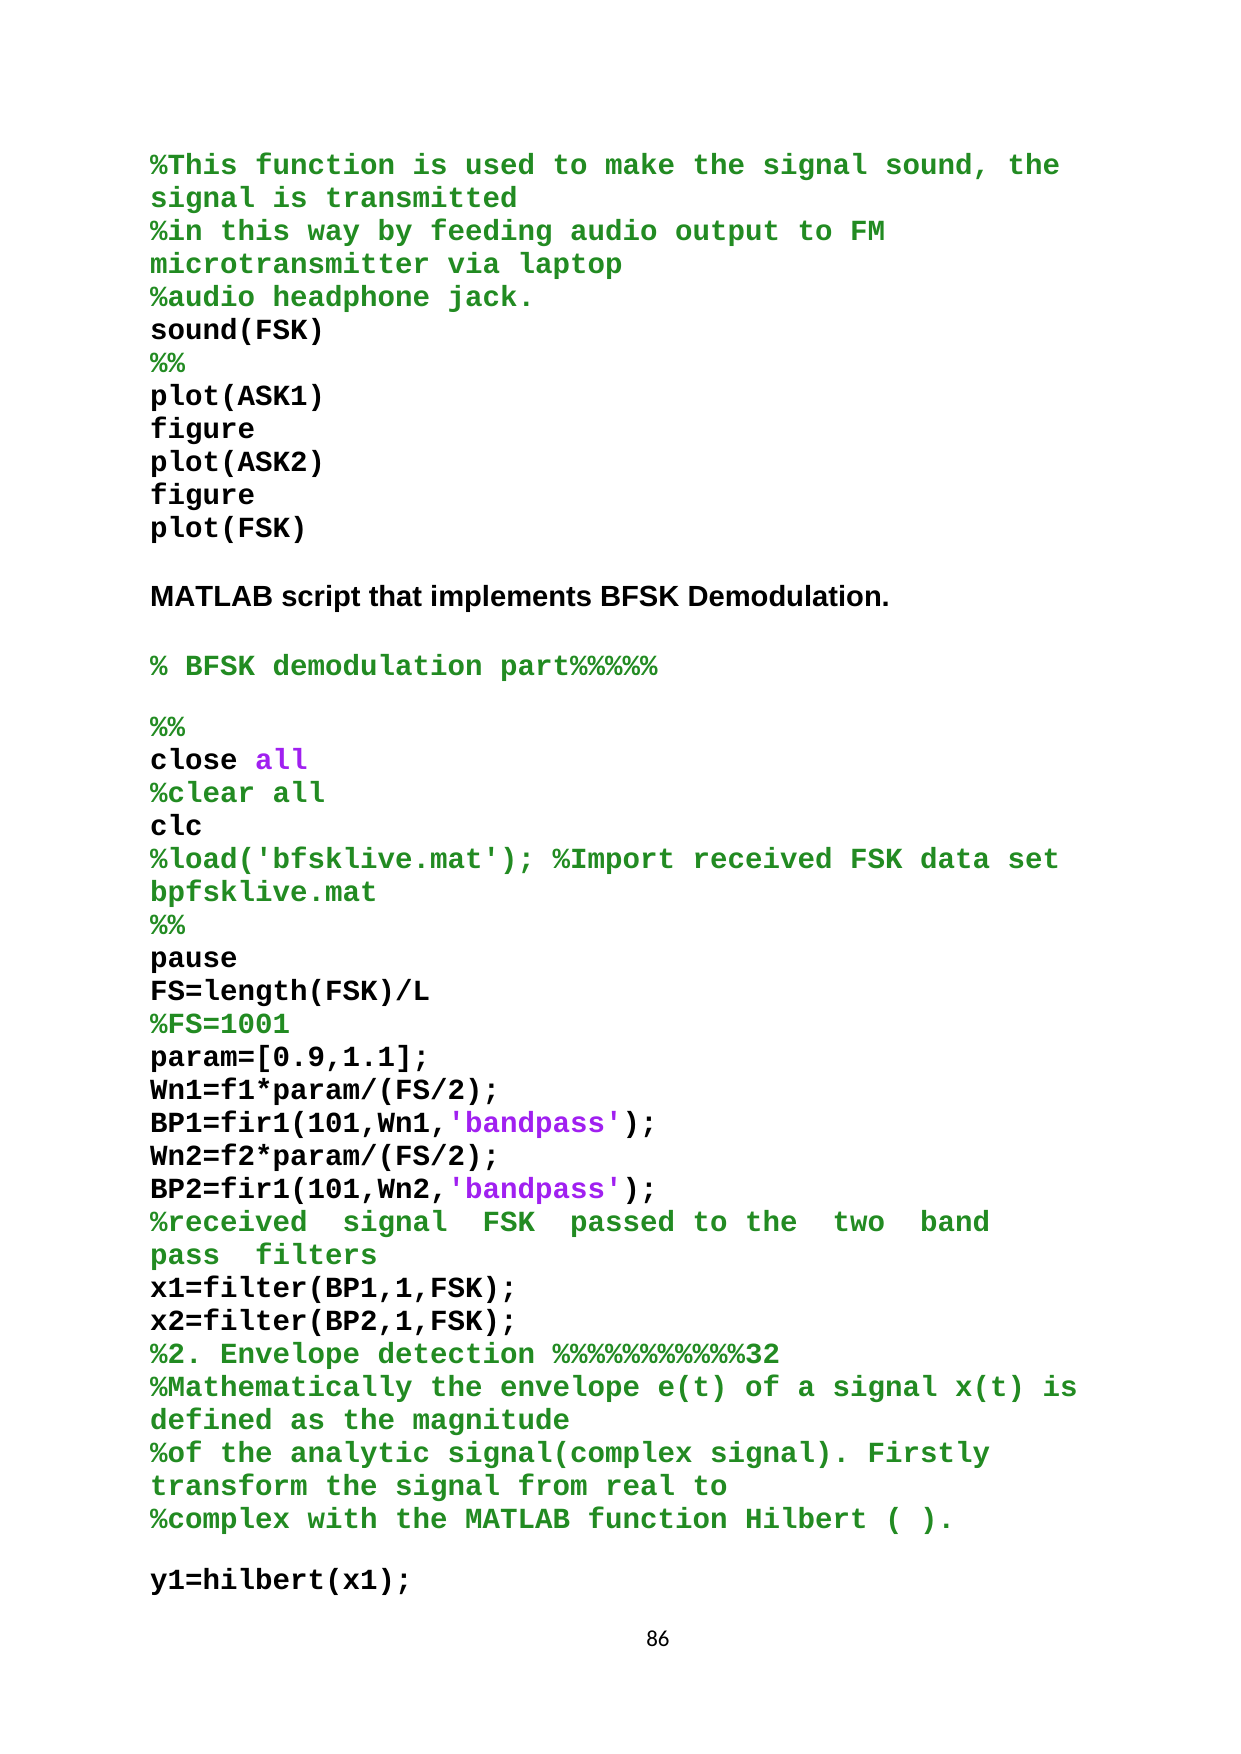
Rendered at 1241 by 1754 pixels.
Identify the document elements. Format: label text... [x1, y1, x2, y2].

text %% [150, 348, 1090, 381]
text %load('bfsklive.mat'); %Import received FSK data set bpfsklive.mat [150, 844, 1090, 910]
text Wn2=f2*param/(FS/2); [150, 1141, 1090, 1174]
text figure [150, 480, 1090, 513]
text %2. Envelope detection %%%%%%%%%%%32 [150, 1339, 1090, 1372]
text clc [150, 811, 1090, 844]
text FS=length(FSK)/L [150, 976, 1090, 1009]
text MATLAB script that implements BFSK Demodulation. [150, 579, 1090, 613]
text plot(FSK) [150, 513, 1090, 546]
text %complex with the MATLAB function Hilbert ( ). [150, 1504, 1090, 1537]
text x1=filter(BP1,1,FSK); [150, 1273, 1090, 1306]
text %Mathematically the envelope e(t) of a signal x(t) is defined as the magnitude [150, 1372, 1090, 1438]
text %audio headphone jack. [150, 282, 1090, 315]
text %% [150, 910, 1090, 943]
text Wn1=f1*param/(FS/2); [150, 1075, 1090, 1108]
text %received signal FSK passed to the two band pass filters [150, 1207, 1090, 1273]
text %in this way by feeding audio output to FM microtransmitter via laptop [150, 216, 1090, 282]
text BP2=fir1(101,Wn2,'bandpass'); [150, 1174, 1090, 1207]
text %% [150, 712, 1090, 745]
text figure [150, 414, 1090, 447]
text plot(ASK2) [150, 447, 1090, 480]
text %of the analytic signal(complex signal). Firstly transform the signal from real to [150, 1438, 1090, 1504]
text % BFSK demodulation part%%%%% [150, 651, 1090, 684]
text plot(ASK1) [150, 381, 1090, 414]
text x2=filter(BP2,1,FSK); [150, 1306, 1090, 1339]
text close all [150, 745, 1090, 778]
text y1=hilbert(x1); [150, 1565, 1090, 1598]
text %clear all [150, 778, 1090, 811]
text sound(FSK) [150, 315, 1090, 348]
text param=[0.9,1.1]; [150, 1042, 1090, 1075]
text pause [150, 943, 1090, 976]
text %FS=1001 [150, 1009, 1090, 1042]
text %This function is used to make the signal sound, the signal is transmitted [150, 150, 1090, 216]
text BP1=fir1(101,Wn1,'bandpass'); [150, 1108, 1090, 1141]
